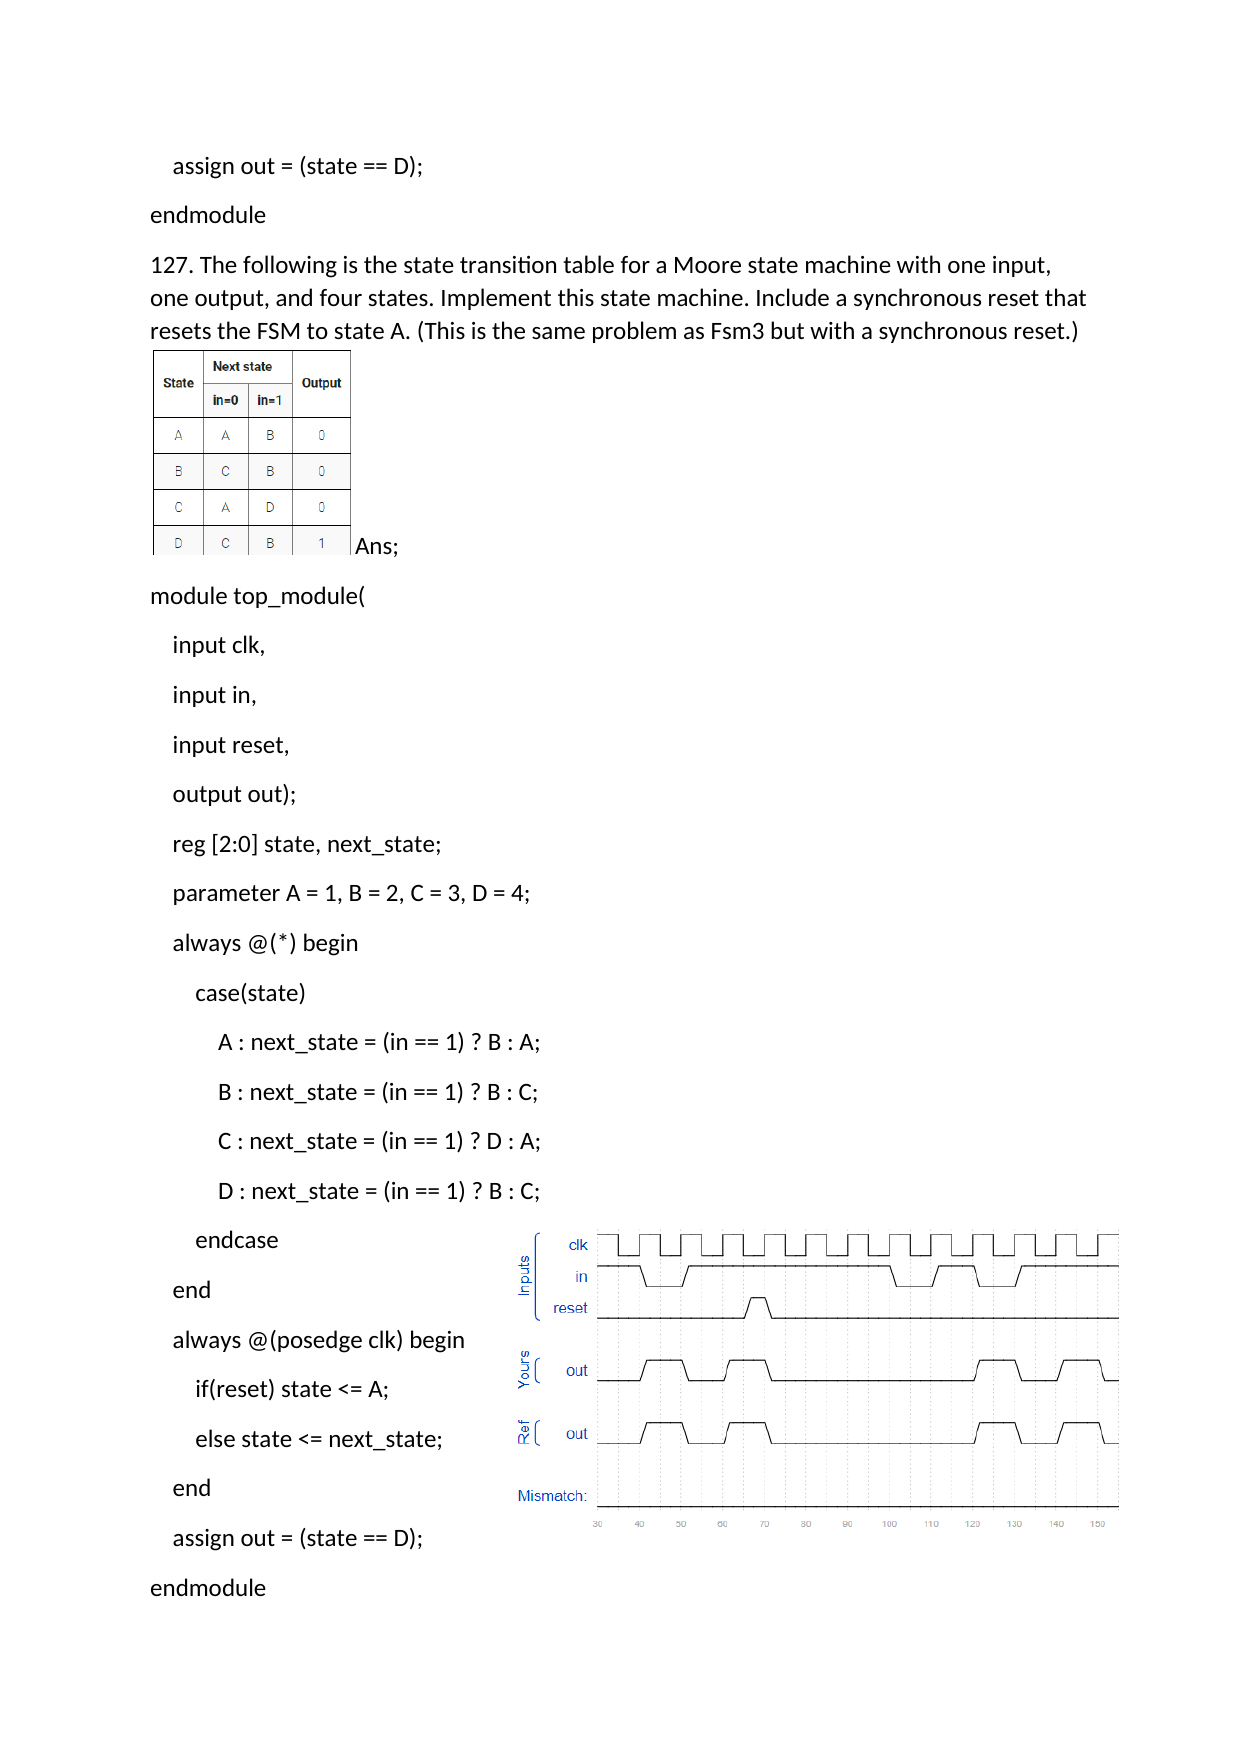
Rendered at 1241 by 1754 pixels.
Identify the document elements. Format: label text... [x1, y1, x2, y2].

text case(state) [150, 977, 1090, 1007]
text C : next_state = (in == 1) ? D : A; [150, 1126, 1090, 1156]
text end [150, 1473, 502, 1503]
text end [150, 1274, 502, 1305]
text B : next_state = (in == 1) ? B : C; [150, 1076, 1090, 1106]
text always @(posedge clk) begin [150, 1324, 502, 1354]
text input in, [150, 679, 1090, 710]
text input reset, [150, 729, 1090, 759]
text assign out = (state == D); [150, 1522, 1090, 1553]
text endmodule [150, 1572, 1090, 1602]
text always @(*) begin [150, 927, 1090, 958]
text if(reset) state <= A; [150, 1373, 502, 1404]
picture [502, 1221, 1127, 1535]
picture [150, 347, 355, 555]
text output out); [150, 778, 1090, 809]
text else state <= next_state; [150, 1423, 502, 1453]
text endmodule [150, 199, 1090, 230]
text reg [2:0] state, next_state; [150, 828, 1090, 858]
text module top_module( [150, 580, 1090, 611]
text A : next_state = (in == 1) ? B : A; [150, 1026, 1090, 1057]
text input clk, [150, 630, 1090, 660]
text parameter A = 1, B = 2, C = 3, D = 4; [150, 878, 1090, 908]
text endcase [150, 1225, 502, 1255]
text assign out = (state == D); [150, 150, 1090, 181]
text D : next_state = (in == 1) ? B : C; [150, 1175, 1090, 1206]
text 127. The following is the state transition table for a Moore state machine with one input, one output, and four states. Implement this state machine. Include a synchronous reset that resets the FSM to state A. (This is the same problem as Fsm3 but with a synchronous reset.) Ans; [150, 249, 1090, 561]
